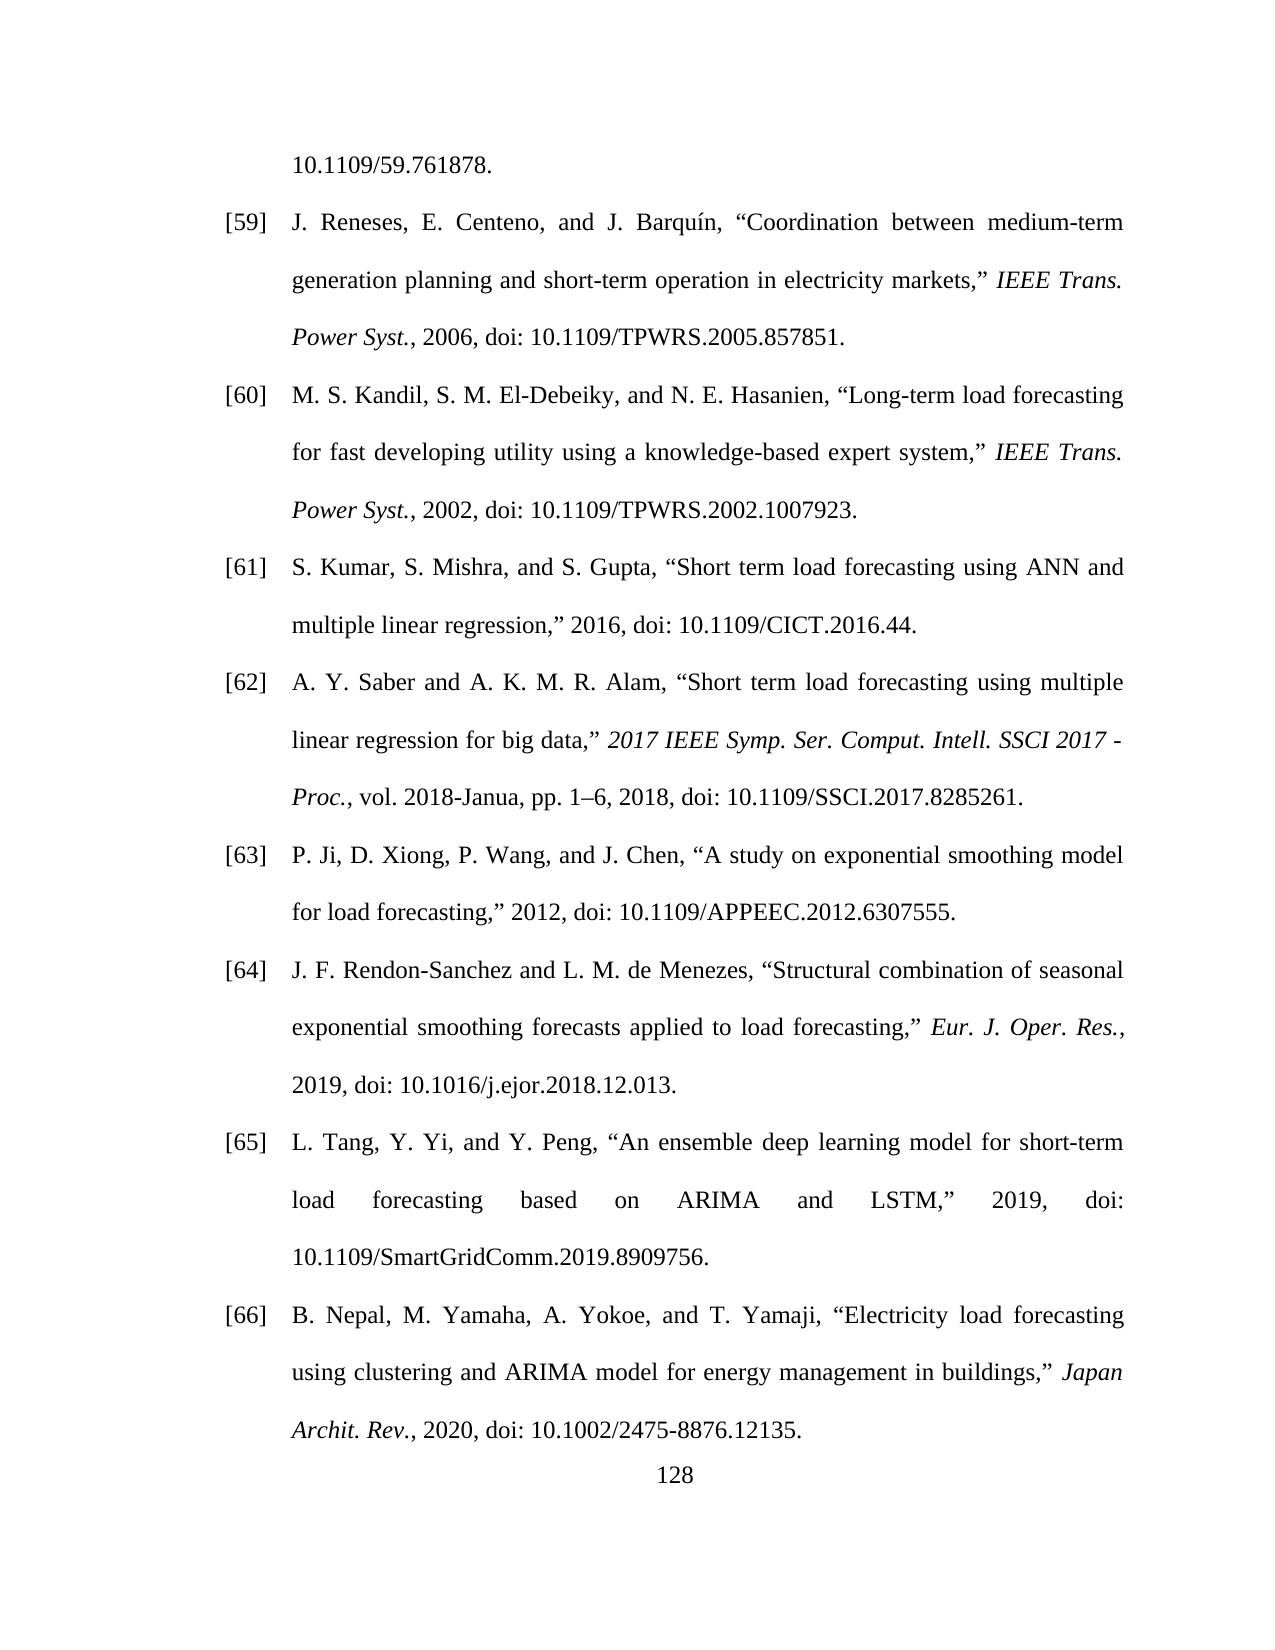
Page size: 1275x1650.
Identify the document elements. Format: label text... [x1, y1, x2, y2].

text [63] P. Ji, D. Xiong, P. Wang, and J. Chen, “A study on exponential smoothing model for load forecasting,” 2012, doi: 10.1109/APPEEC.2012.6307555. [225, 840, 1125, 926]
text [62] A. Y. Saber and A. K. M. R. Alam, “Short term load forecasting using multiple linear regression for big data,” 2017 IEEE Symp. Ser. Comput. Intell. SSCI 2017 - Proc., vol. 2018-Janua, pp. 1–6, 2018, doi: 10.1109/SSCI.2017.8285261. [225, 667, 1125, 811]
text [66] B. Nepal, M. Yamaha, A. Yokoe, and T. Yamaji, “Electricity load forecasting using clustering and ARIMA model for energy management in buildings,” Japan Archit. Rev., 2020, doi: 10.1002/2475-8876.12135. [225, 1300, 1125, 1444]
text [59] J. Reneses, E. Centeno, and J. Barquín, “Coordination between medium-term generation planning and short-term operation in electricity markets,” IEEE Trans. Power Syst., 2006, doi: 10.1109/TPWRS.2005.857851. [225, 207, 1125, 351]
text [61] S. Kumar, S. Mishra, and S. Gupta, “Short term load forecasting using ANN and multiple linear regression,” 2016, doi: 10.1109/CICT.2016.44. [225, 552, 1125, 639]
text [225, 150, 1125, 179]
text [65] L. Tang, Y. Yi, and Y. Peng, “An ensemble deep learning model for short-term load forecasting based on ARIMA and LSTM,” 2019, doi: 10.1109/SmartGridComm.2019.8909756. [225, 1127, 1125, 1271]
text [64] J. F. Rendon-Sanchez and L. M. de Menezes, “Structural combination of seasonal exponential smoothing forecasts applied to load forecasting,” Eur. J. Oper. Res., 2019, doi: 10.1016/j.ejor.2018.12.013. [225, 955, 1125, 1099]
text [60] M. S. Kandil, S. M. El-Debeiky, and N. E. Hasanien, “Long-term load forecasting for fast developing utility using a knowledge-based expert system,” IEEE Trans. Power Syst., 2002, doi: 10.1109/TPWRS.2002.1007923. [225, 380, 1125, 524]
